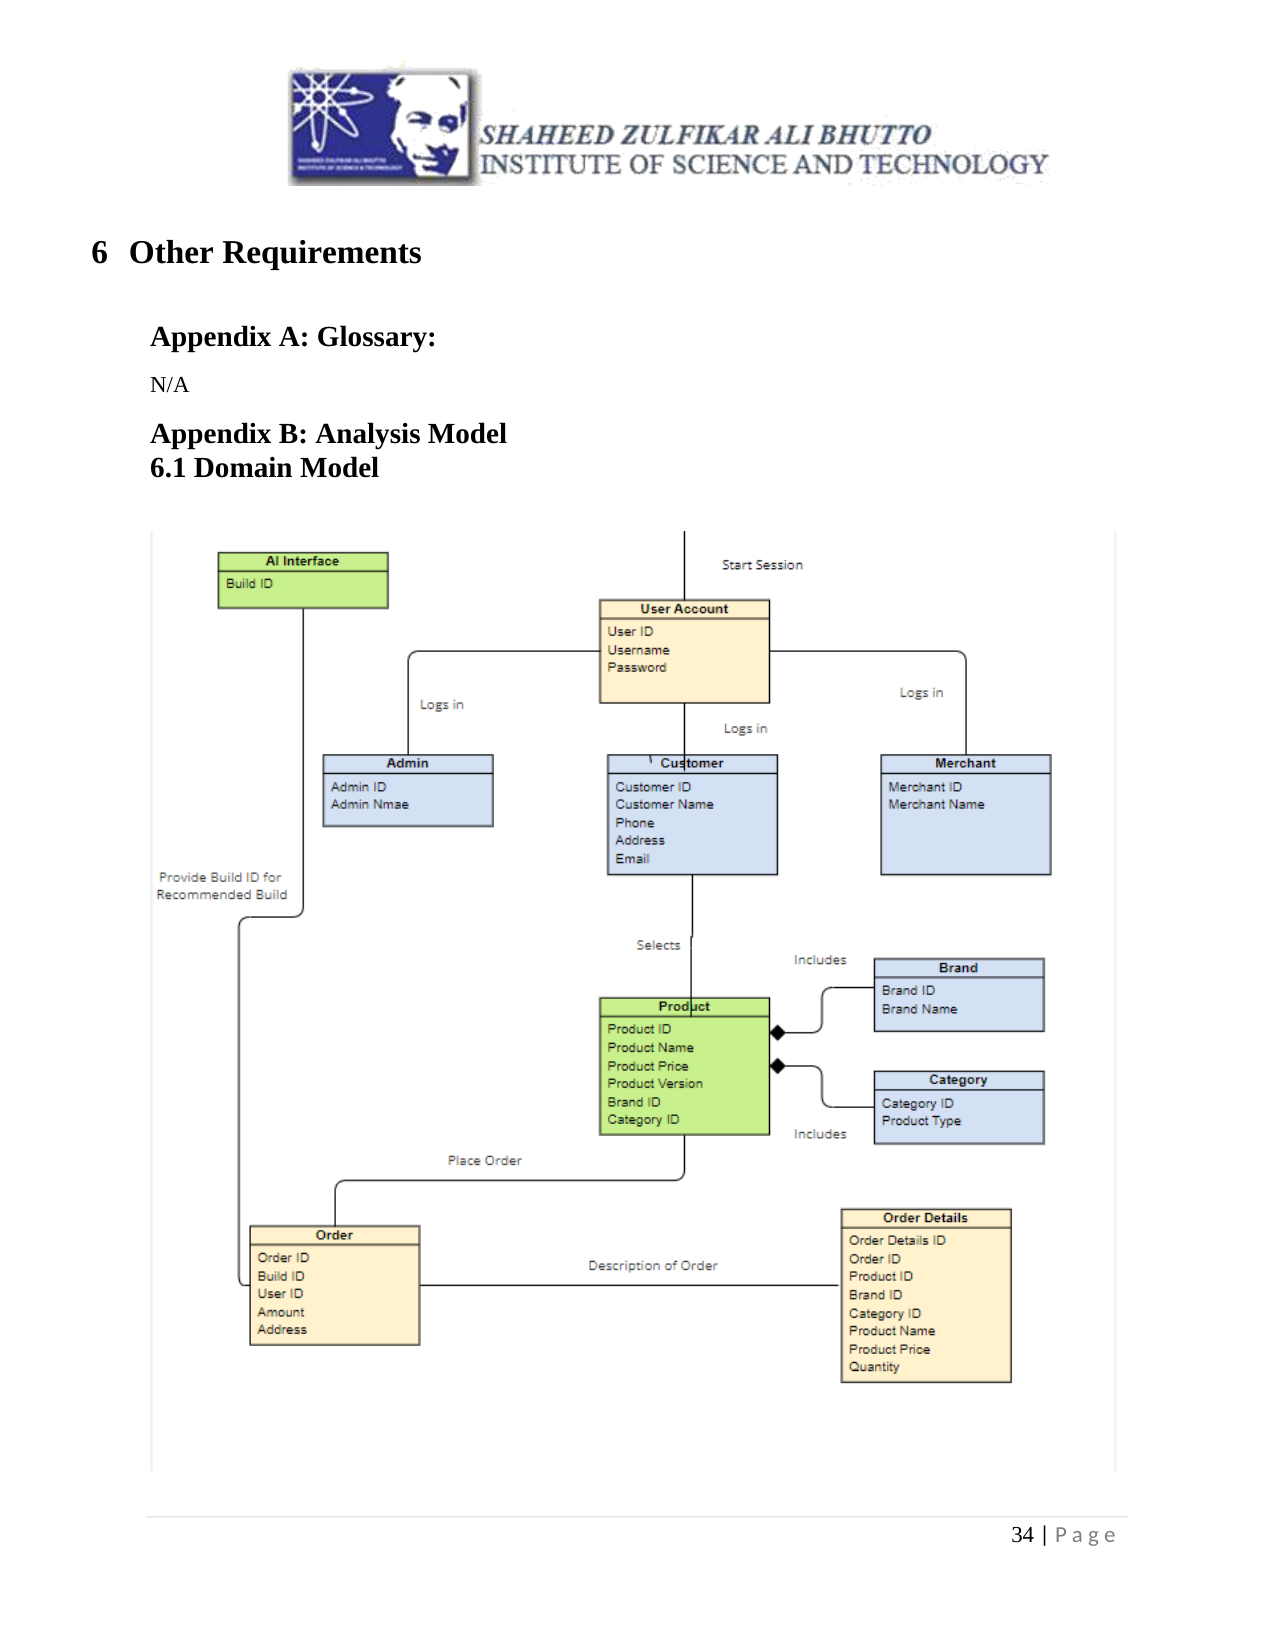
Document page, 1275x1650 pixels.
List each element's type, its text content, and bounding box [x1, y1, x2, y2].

picture [287, 60, 1050, 186]
picture [150, 531, 1117, 1471]
subtitle 6.1 Domain Model [150, 450, 1210, 483]
subtitle Appendix B: Analysis Model [150, 416, 1210, 450]
text N/A [150, 371, 1210, 398]
subtitle Other Requirements [91, 232, 1210, 271]
subtitle Appendix A: Glossary: [150, 319, 1210, 352]
